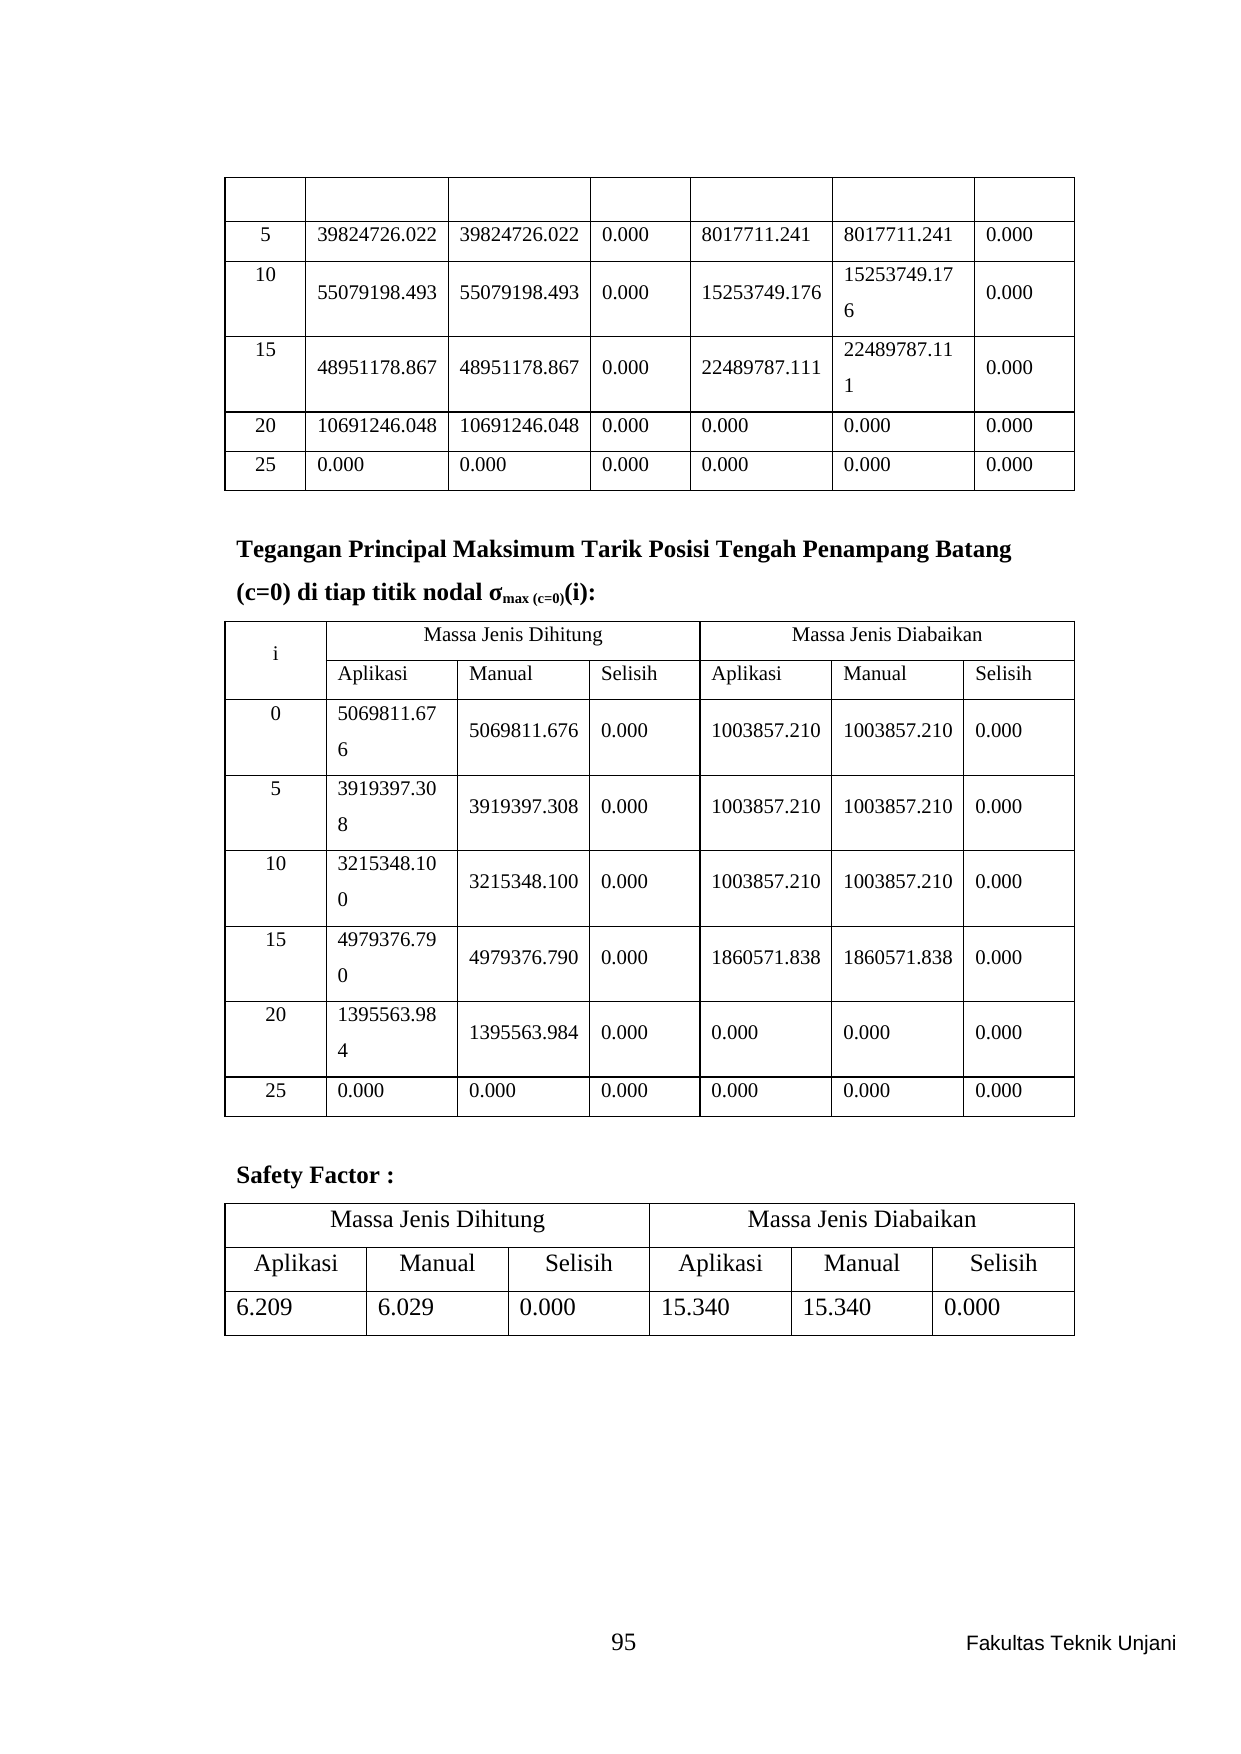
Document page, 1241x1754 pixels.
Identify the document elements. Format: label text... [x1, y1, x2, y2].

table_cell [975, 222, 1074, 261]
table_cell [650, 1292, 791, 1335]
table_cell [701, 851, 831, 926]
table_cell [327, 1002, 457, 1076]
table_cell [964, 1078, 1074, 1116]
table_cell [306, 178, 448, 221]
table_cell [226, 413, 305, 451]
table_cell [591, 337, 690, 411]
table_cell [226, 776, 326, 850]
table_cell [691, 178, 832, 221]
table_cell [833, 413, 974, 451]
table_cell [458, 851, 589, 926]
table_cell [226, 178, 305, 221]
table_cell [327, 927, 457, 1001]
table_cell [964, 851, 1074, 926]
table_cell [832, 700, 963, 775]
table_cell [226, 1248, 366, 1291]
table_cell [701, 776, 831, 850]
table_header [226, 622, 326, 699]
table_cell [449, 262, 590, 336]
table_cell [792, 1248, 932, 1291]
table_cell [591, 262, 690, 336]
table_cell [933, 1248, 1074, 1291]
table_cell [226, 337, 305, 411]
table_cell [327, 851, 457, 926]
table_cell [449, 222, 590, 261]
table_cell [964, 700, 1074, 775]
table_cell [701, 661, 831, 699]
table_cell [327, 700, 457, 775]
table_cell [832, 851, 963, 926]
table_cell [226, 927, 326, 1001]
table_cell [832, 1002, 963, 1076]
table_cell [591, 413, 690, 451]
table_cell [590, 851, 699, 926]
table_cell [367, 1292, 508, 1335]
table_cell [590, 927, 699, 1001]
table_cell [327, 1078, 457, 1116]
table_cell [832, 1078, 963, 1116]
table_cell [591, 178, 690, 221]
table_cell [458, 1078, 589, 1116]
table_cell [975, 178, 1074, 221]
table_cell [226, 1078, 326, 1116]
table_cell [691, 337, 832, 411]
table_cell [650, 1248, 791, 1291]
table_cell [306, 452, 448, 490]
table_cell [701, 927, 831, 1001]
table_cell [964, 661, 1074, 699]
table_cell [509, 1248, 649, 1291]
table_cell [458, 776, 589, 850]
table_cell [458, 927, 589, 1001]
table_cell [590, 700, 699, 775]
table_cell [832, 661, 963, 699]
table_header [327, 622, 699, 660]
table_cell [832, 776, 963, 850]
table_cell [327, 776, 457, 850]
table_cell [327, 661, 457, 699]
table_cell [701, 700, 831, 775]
text Tegangan Principal Maksimum Tarik Posisi Tengah Penampang Batang (c=0) di tiap titik nodal σmax (c=0)(i): [236, 534, 1063, 606]
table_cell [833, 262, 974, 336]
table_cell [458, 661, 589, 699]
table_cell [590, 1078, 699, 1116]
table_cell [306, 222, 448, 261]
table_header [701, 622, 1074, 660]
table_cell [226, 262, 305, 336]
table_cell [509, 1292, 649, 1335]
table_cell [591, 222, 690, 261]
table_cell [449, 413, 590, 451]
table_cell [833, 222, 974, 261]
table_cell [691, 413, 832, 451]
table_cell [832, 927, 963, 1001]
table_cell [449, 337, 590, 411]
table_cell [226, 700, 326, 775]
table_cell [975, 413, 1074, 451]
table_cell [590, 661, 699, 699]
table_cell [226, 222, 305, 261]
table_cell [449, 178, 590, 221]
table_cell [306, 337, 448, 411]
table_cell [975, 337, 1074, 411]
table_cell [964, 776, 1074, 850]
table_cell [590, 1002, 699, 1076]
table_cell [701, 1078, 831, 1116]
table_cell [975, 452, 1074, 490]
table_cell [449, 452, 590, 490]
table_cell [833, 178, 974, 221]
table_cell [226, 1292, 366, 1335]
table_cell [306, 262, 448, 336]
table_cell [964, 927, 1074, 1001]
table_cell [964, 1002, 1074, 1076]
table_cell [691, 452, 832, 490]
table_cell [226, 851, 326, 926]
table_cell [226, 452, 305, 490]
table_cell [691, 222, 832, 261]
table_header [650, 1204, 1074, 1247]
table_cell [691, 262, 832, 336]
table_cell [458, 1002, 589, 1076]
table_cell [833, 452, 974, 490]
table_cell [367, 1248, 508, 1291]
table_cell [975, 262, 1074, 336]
text Safety Factor : [236, 1160, 1063, 1189]
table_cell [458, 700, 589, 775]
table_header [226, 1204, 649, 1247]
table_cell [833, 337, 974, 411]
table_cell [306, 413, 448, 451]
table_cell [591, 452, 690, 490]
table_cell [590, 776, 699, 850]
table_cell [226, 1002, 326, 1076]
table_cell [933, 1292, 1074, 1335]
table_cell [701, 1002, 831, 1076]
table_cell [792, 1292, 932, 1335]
